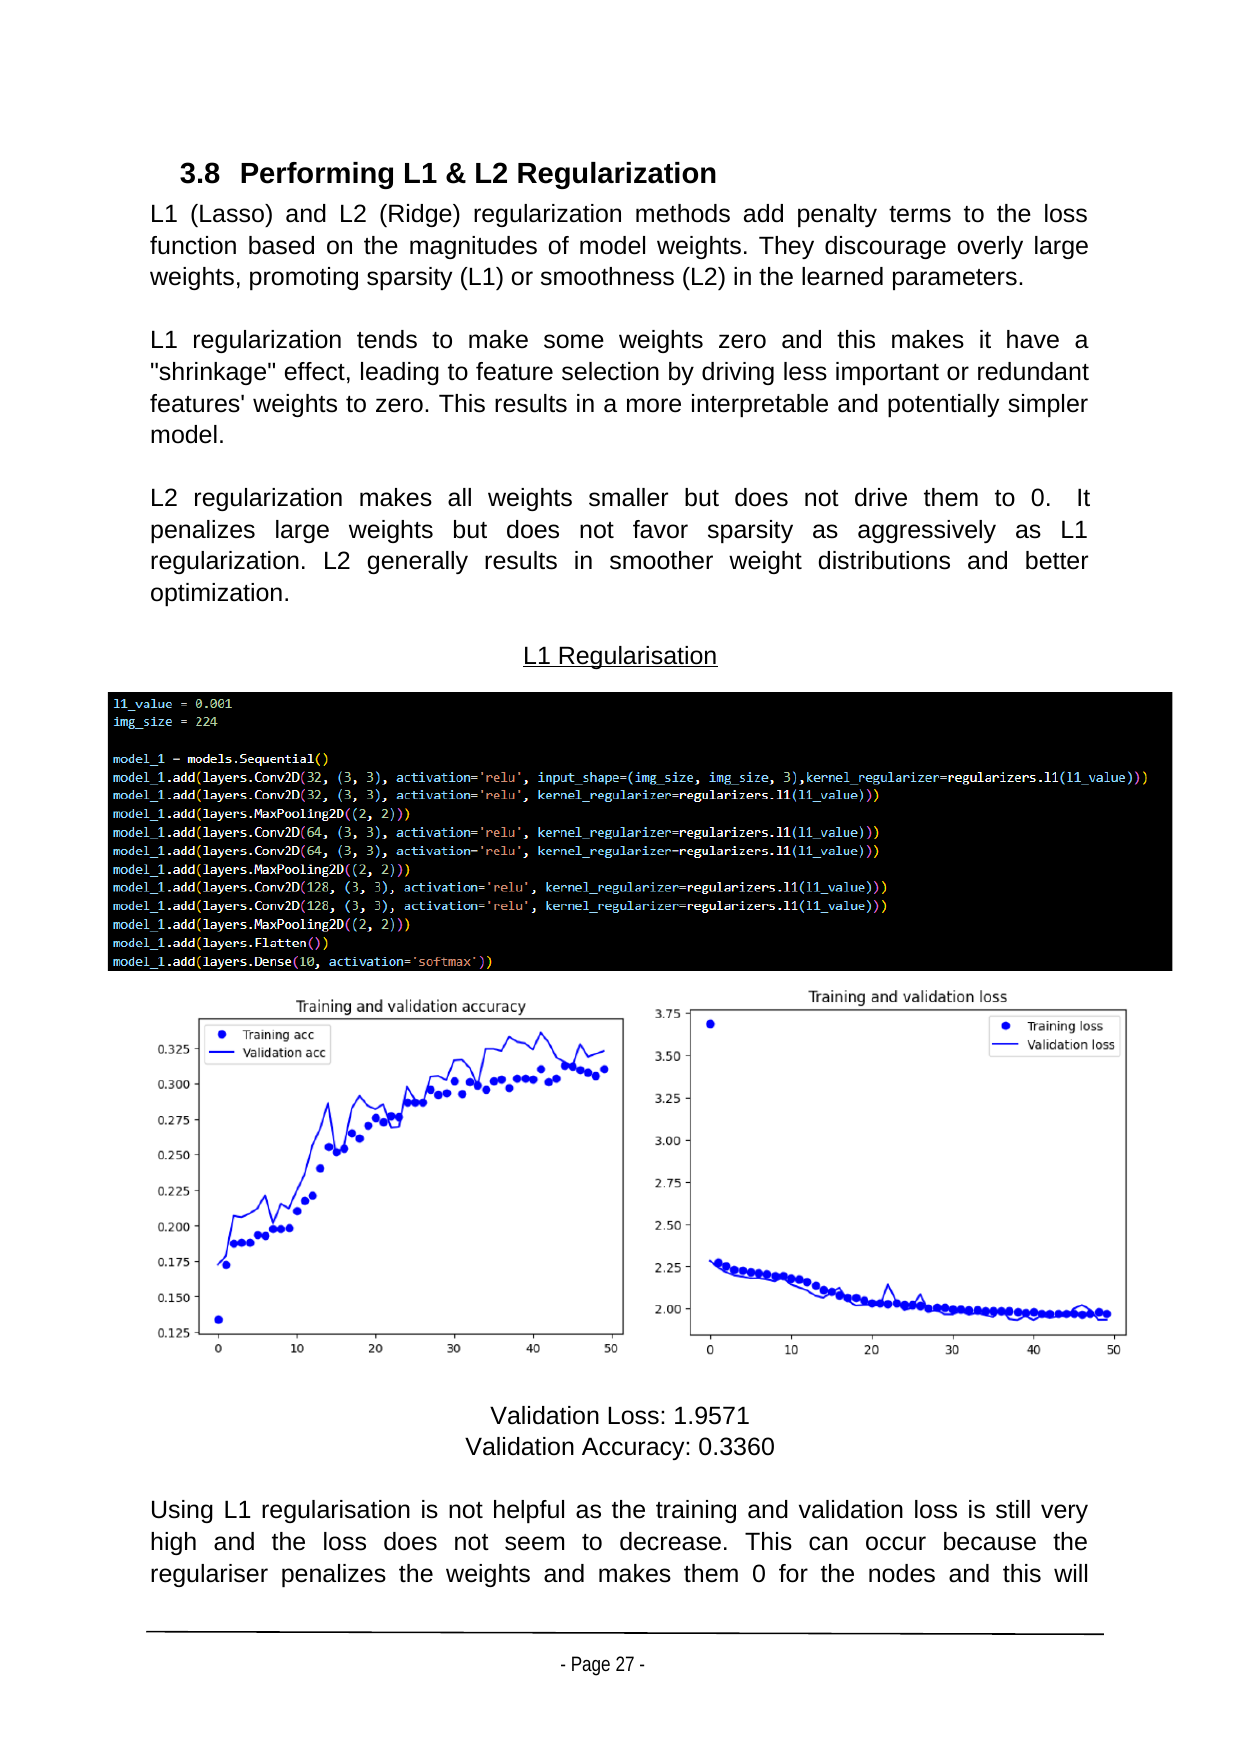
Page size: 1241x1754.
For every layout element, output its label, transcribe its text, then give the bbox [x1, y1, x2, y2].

text L2 regularization makes all weights smaller but does not drive them to 0. It penalizes large weights but does not favor sparsity as aggressively as L1 regularization. L2 generally results in smoother weight distributions and better optimization. [150, 483, 1090, 607]
text L1 (Lasso) and L2 (Ridge) regularization methods add penalty terms to the loss function based on the magnitudes of model weights. They discourage overly large weights, promoting sparsity (L1) or smoothness (L2) in the learned parameters. [150, 199, 1090, 291]
text L1 regularization tends to make some weights zero and this makes it have a "shrinkage" effect, leading to feature selection by driving less important or redundant features' weights to zero. This results in a more interpretable and potentially simpler model. [150, 325, 1090, 449]
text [150, 1495, 1090, 1587]
subtitle Performing L1 & L2 Regularization [179, 156, 1090, 189]
picture [648, 986, 1130, 1360]
text Validation Loss: 1.9571 [150, 1401, 1090, 1429]
picture [150, 994, 625, 1360]
text Validation Accuracy: 0.3360 [150, 1432, 1090, 1461]
picture [107, 692, 1173, 971]
text L1 Regularisation [150, 641, 1090, 670]
